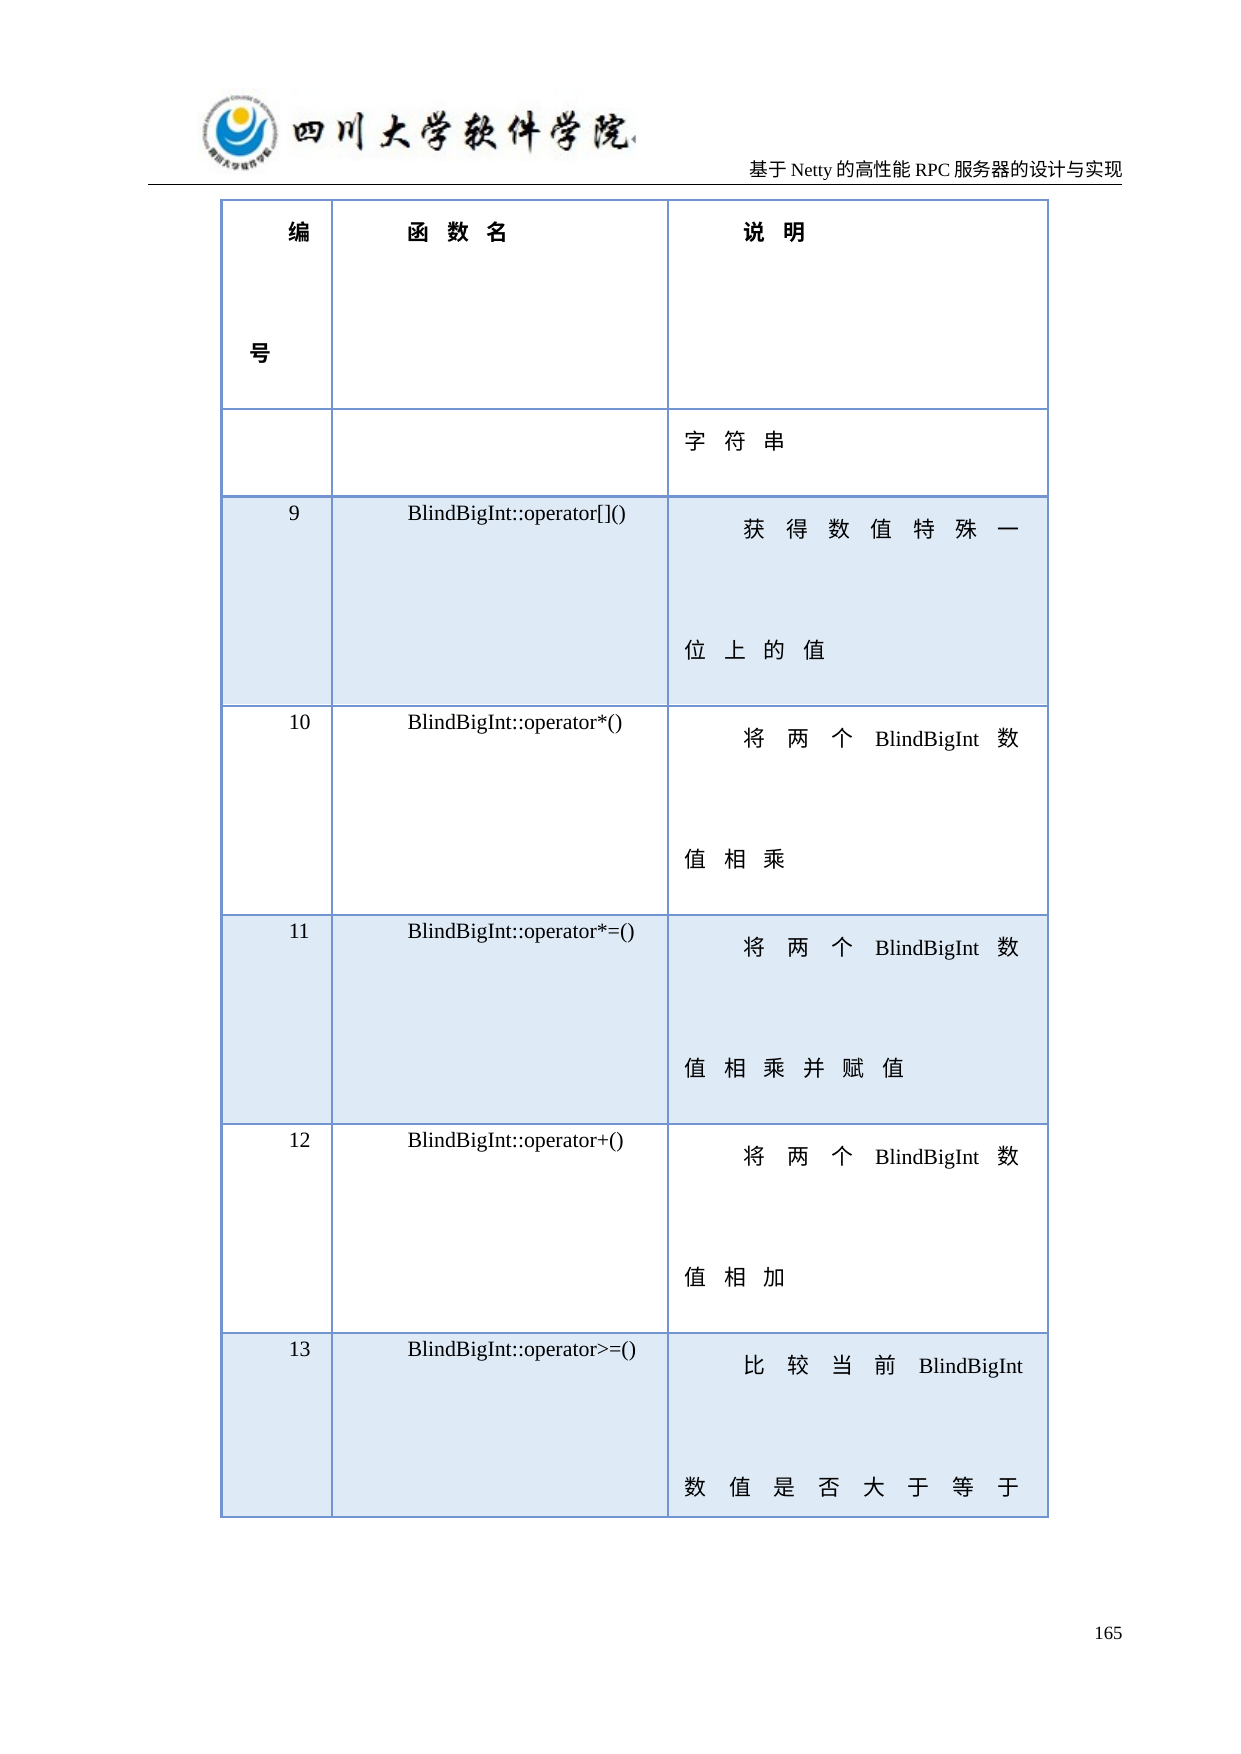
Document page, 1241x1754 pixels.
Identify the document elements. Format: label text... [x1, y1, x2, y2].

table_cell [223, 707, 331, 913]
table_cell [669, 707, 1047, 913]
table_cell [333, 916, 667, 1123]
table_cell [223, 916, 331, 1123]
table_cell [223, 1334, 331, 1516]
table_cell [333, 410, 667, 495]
picture [197, 88, 639, 177]
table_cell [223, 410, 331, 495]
table_header 说明 [669, 201, 1047, 408]
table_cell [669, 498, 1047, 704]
table_header 函数名 [333, 201, 667, 408]
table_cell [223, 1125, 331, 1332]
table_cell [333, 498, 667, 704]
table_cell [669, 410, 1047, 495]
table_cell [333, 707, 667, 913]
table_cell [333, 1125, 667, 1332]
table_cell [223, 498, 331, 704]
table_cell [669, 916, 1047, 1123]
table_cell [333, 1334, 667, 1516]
table_header 编号 [223, 201, 331, 408]
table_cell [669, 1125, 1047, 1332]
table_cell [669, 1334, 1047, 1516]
